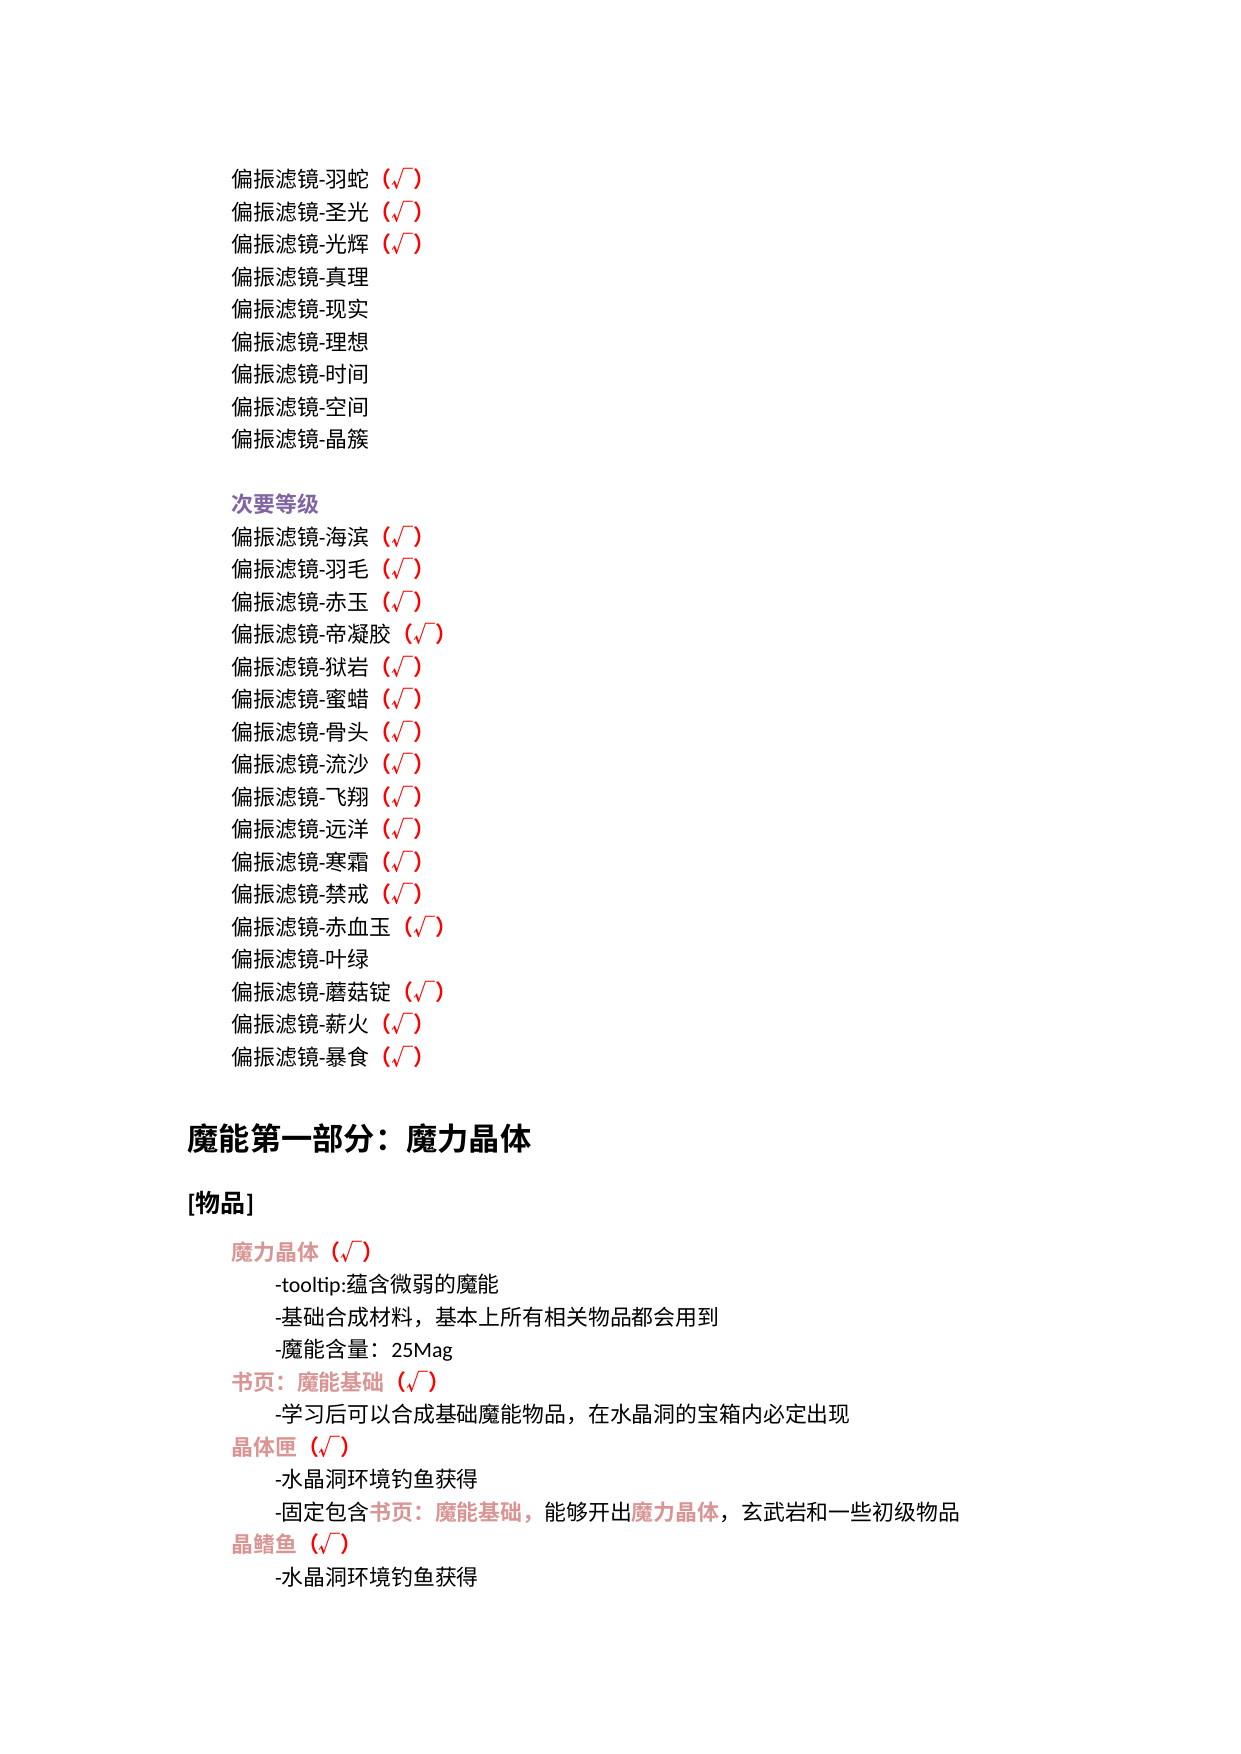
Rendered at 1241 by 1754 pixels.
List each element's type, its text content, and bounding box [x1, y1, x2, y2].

text 偏振滤镜-赤玉（√） [187, 584, 1053, 617]
text 书页：魔能基础（√） [187, 1364, 1053, 1397]
text 魔能第一部分：魔力晶体 [187, 1104, 1053, 1169]
text -水晶洞环境钓鱼获得 [231, 1462, 1053, 1494]
text -基础合成材料，基本上所有相关物品都会用到 [231, 1299, 1053, 1332]
text 偏振滤镜-理想 [187, 324, 1053, 357]
text -tooltip:蕴含微弱的魔能 [231, 1267, 1053, 1299]
text [物品] [187, 1169, 1053, 1234]
text 偏振滤镜-暴食（√） [187, 1039, 1053, 1072]
text 偏振滤镜-羽蛇（√） [187, 162, 1053, 194]
text 晶鳍鱼（√） [187, 1527, 1053, 1559]
text 偏振滤镜-流沙（√） [187, 747, 1053, 779]
text 偏振滤镜-蜜蜡（√） [187, 682, 1053, 714]
text 偏振滤镜-空间 [187, 389, 1053, 422]
text 魔力晶体（√） [187, 1234, 1053, 1267]
text 偏振滤镜-禁戒（√） [187, 877, 1053, 909]
text 偏振滤镜-光辉（√） [187, 227, 1053, 259]
text 偏振滤镜-骨头（√） [187, 714, 1053, 747]
text 偏振滤镜-帝凝胶（√） [187, 617, 1053, 649]
text 偏振滤镜-薪火（√） [187, 1007, 1053, 1039]
text 偏振滤镜-羽毛（√） [187, 552, 1053, 584]
text 偏振滤镜-时间 [187, 357, 1053, 389]
text 偏振滤镜-赤血玉（√） [187, 909, 1053, 942]
text -水晶洞环境钓鱼获得 [231, 1559, 1053, 1592]
text -学习后可以合成基础魔能物品，在水晶洞的宝箱内必定出现 [231, 1397, 1053, 1429]
text 偏振滤镜-远洋（√） [187, 812, 1053, 844]
text 偏振滤镜-寒霜（√） [187, 844, 1053, 877]
text 偏振滤镜-现实 [187, 292, 1053, 324]
text 偏振滤镜-圣光（√） [187, 194, 1053, 227]
text -魔能含量：25Mag [231, 1332, 1053, 1364]
text -固定包含书页：魔能基础，能够开出魔力晶体，玄武岩和一些初级物品 [231, 1494, 1053, 1527]
text 偏振滤镜-狱岩（√） [187, 649, 1053, 682]
text 次要等级 [187, 487, 1053, 519]
text 偏振滤镜-叶绿 [187, 942, 1053, 974]
text 偏振滤镜-飞翔（√） [187, 779, 1053, 812]
text 晶体匣（√） [187, 1429, 1053, 1462]
text 偏振滤镜-真理 [187, 259, 1053, 292]
text 偏振滤镜-海滨（√） [187, 519, 1053, 552]
text 偏振滤镜-蘑菇锭（√） [187, 974, 1053, 1007]
text 偏振滤镜-晶簇 [187, 422, 1053, 454]
